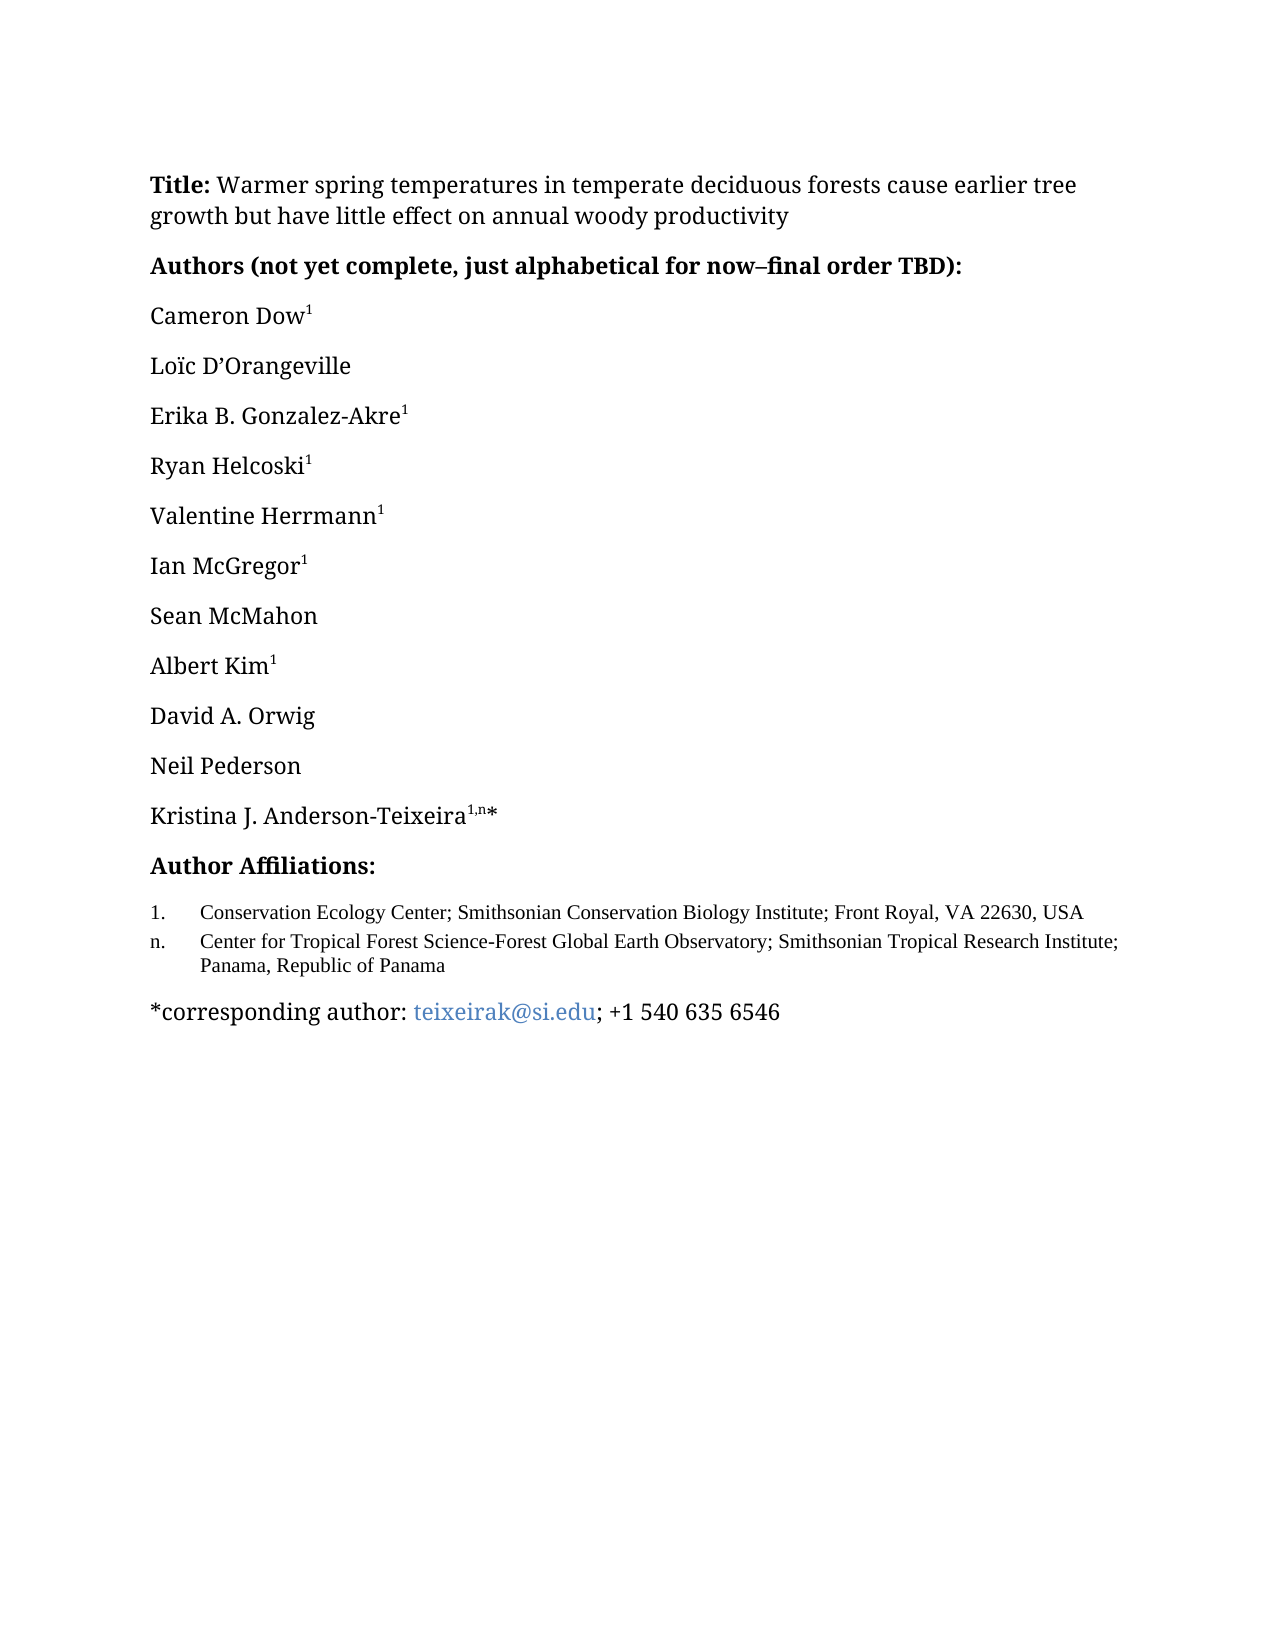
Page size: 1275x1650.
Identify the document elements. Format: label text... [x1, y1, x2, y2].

text David A. Orwig [150, 700, 1125, 731]
text Valentine Herrmann1 [150, 500, 1125, 531]
text Sean McMahon [150, 600, 1125, 631]
text Authors (not yet complete, just alphabetical for now–final order TBD): [150, 250, 1125, 281]
text Erika B. Gonzalez-Akre1 [150, 400, 1125, 431]
text Ryan Helcoski1 [150, 450, 1125, 481]
text Title: Warmer spring temperatures in temperate deciduous forests cause earlier tree growth but have little effect on annual woody productivity [150, 169, 1125, 231]
text Albert Kim1 [150, 650, 1125, 681]
list Center for Tropical Forest Science-Forest Global Earth Observatory; Smithsonian Tropical Research Institute; Panama, Republic of Panama [150, 929, 1125, 977]
text Author Affiliations: [150, 850, 1125, 881]
text Cameron Dow1 [150, 300, 1125, 331]
text Loïc D’Orangeville [150, 350, 1125, 381]
text *corresponding author: teixeirak@si.edu; +1 540 635 6546 [150, 996, 1125, 1027]
text Ian McGregor1 [150, 550, 1125, 581]
text Neil Pederson [150, 750, 1125, 781]
text Kristina J. Anderson-Teixeira1,n* [150, 800, 1125, 831]
list Conservation Ecology Center; Smithsonian Conservation Biology Institute; Front Royal, VA 22630, USA [150, 900, 1125, 924]
